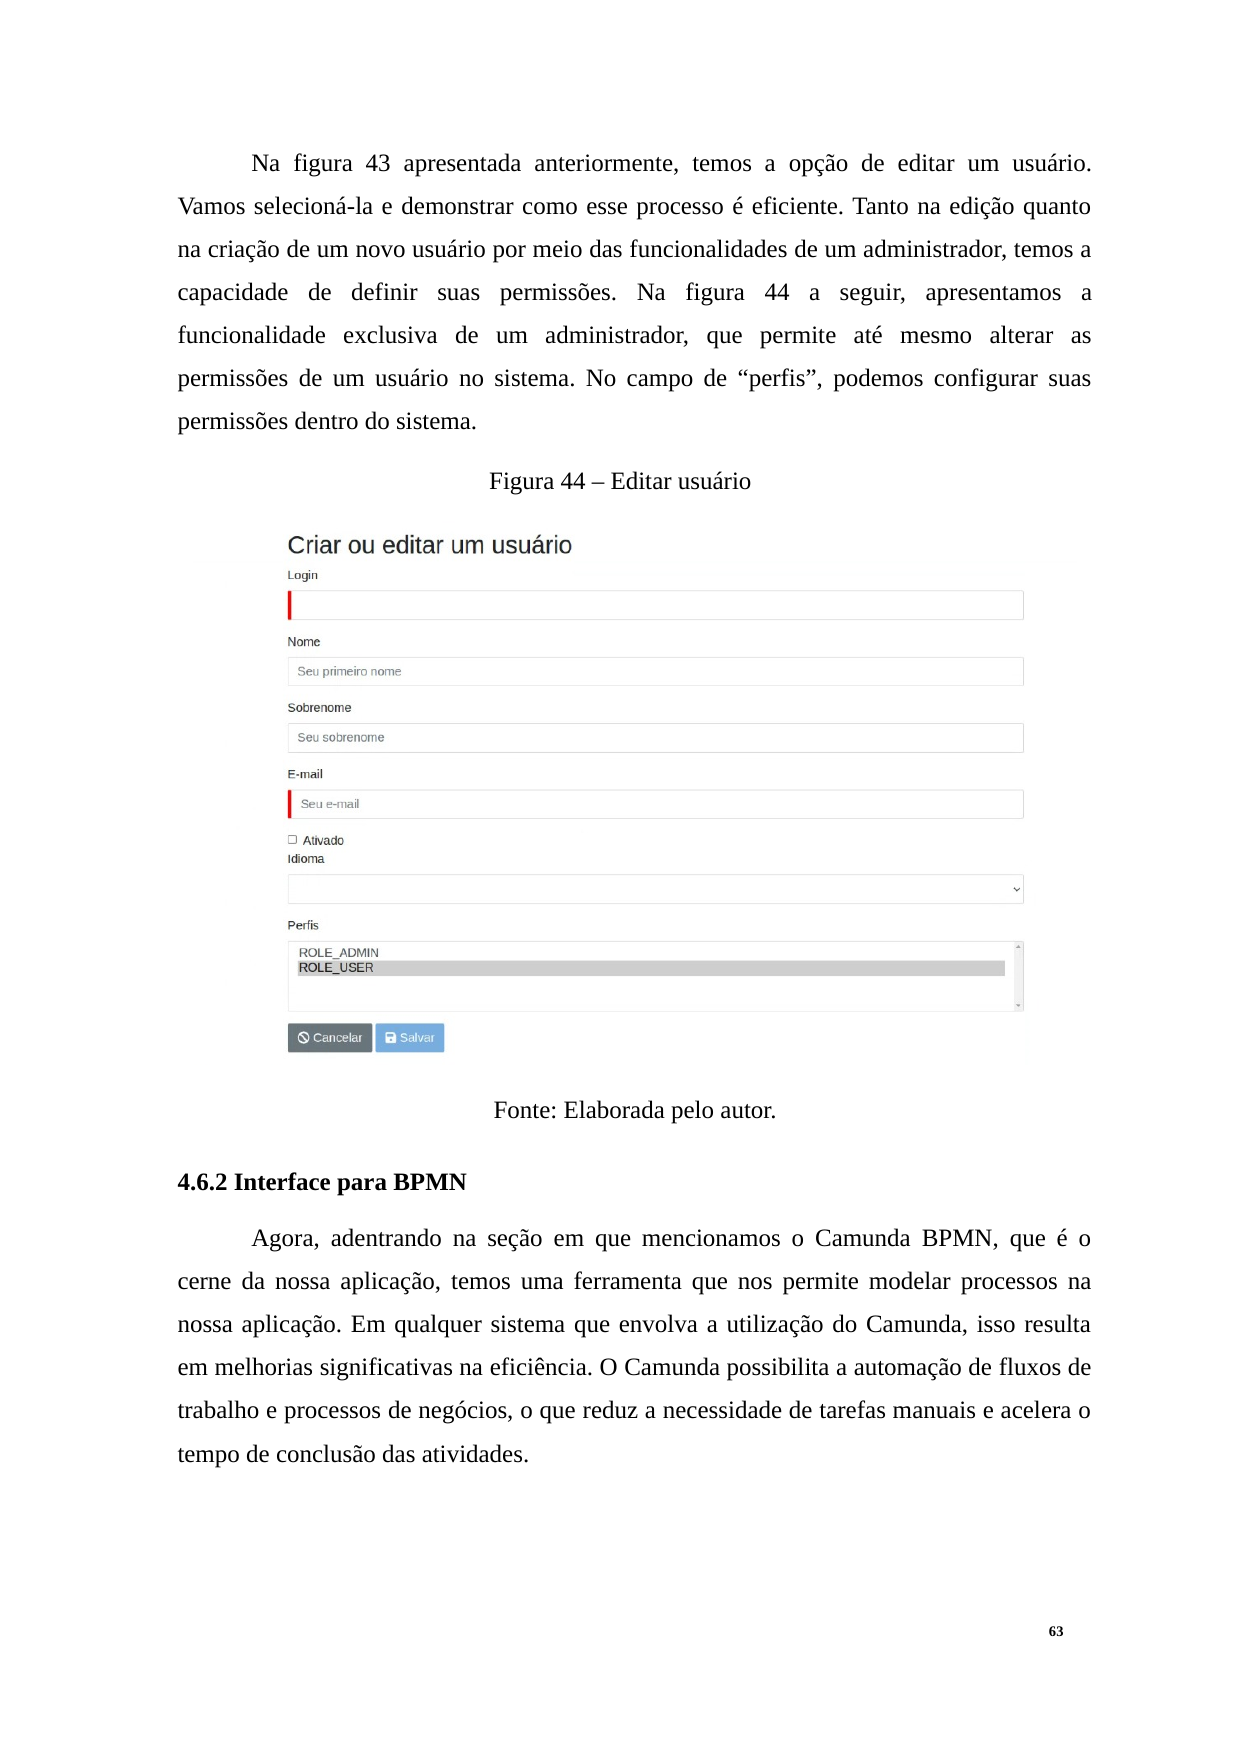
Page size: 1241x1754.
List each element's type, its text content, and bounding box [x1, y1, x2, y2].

picture [192, 515, 1078, 1065]
text Fonte: Elaborada pelo autor. [177, 1095, 1093, 1123]
text Agora, adentrando na seção em que mencionamos o Camunda BPMN, que é o cerne da nossa aplicação, temos uma ferramenta que nos permite modelar processos na nossa aplicação. Em qualquer sistema que envolva a utilização do Camunda, isso resulta em melhorias significativas na eficiência. O Camunda possibilita a automação de fluxos de trabalho e processos de negócios, o que reduz a necessidade de tarefas manuais e acelera o tempo de conclusão das atividades. [177, 1223, 1093, 1467]
text Figura 44 – Editar usuário [177, 466, 1063, 495]
text Na figura 43 apresentada anteriormente, temos a opção de editar um usuário. Vamos selecioná-la e demonstrar como esse processo é eficiente. Tanto na edição quanto na criação de um novo usuário por meio das funcionalidades de um administrador, temos a capacidade de definir suas permissões. Na figura 44 a seguir, apresentamos a funcionalidade exclusiva de um administrador, que permite até mesmo alterar as permissões de um usuário no sistema. No campo de “perfis”, podemos configurar suas permissões dentro do sistema. [177, 148, 1093, 435]
subtitle 4.6.2 Interface para BPMN [177, 1167, 1063, 1196]
